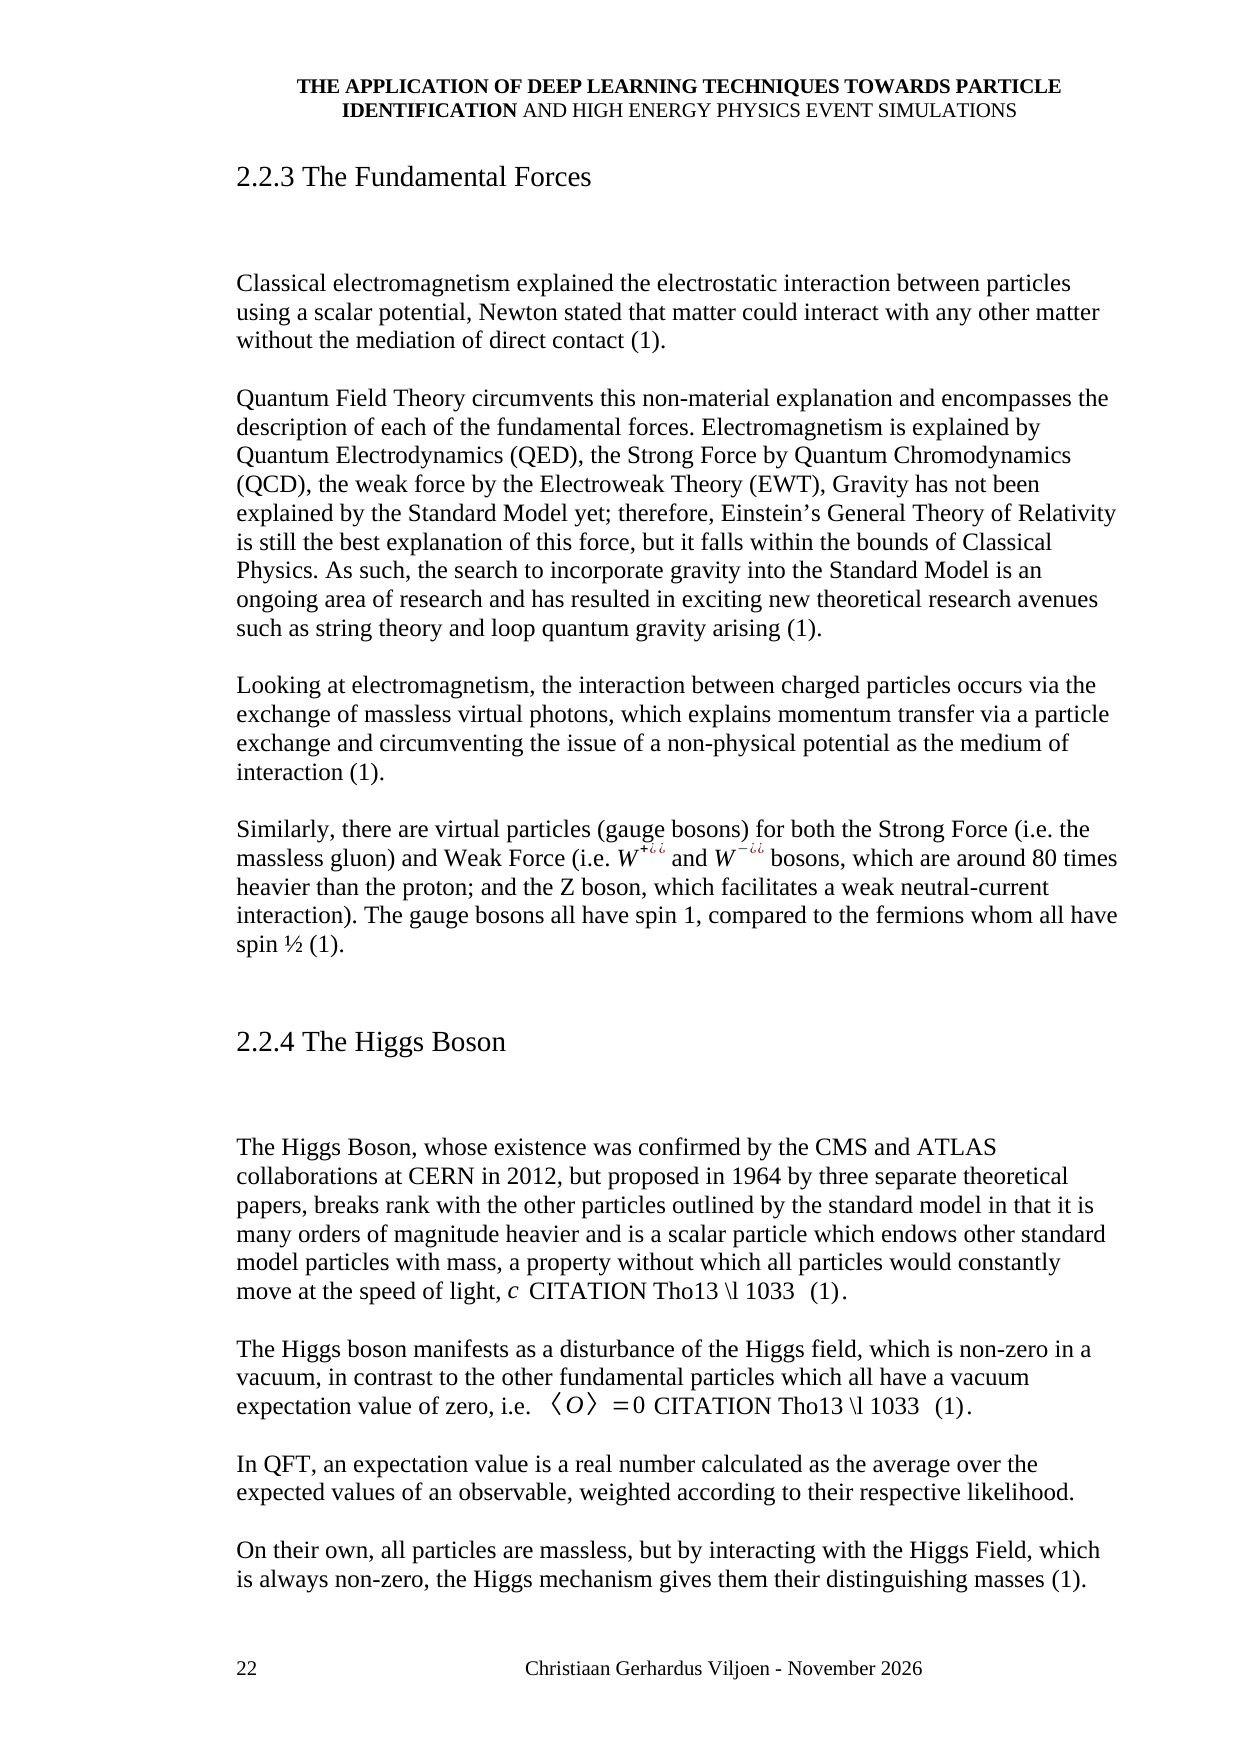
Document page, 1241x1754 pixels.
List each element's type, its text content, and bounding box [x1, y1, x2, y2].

subtitle The Fundamental Forces [236, 159, 1122, 193]
text On their own, all particles are massless, but by interacting with the Higgs Field, which is always non-zero, the Higgs mechanism gives them their distinguishing masses. [236, 1535, 1122, 1592]
text Similarly, there are virtual particles (gauge bosons) for both the Strong Force (i.e. the massless gluon) and Weak Force (i.e. and bosons, which are around 80 times heavier than the proton; and the Z boson, which facilitates a weak neutral-current interaction). The gauge bosons all have spin 1, compared to the fermions whom all have spin ½. [236, 814, 1122, 958]
text The Higgs boson manifests as a disturbance of the Higgs field, which is non-zero in a vacuum, in contrast to the other fundamental particles which all have a vacuum expectation value of zero, i.e. . [236, 1334, 1122, 1420]
subtitle The Higgs Boson [236, 1024, 1122, 1058]
text Classical electromagnetism explained the electrostatic interaction between particles using a scalar potential, Newton stated that matter could interact with any other matter without the mediation of direct contact. [236, 268, 1122, 354]
text Quantum Field Theory circumvents this non-material explanation and encompasses the description of each of the fundamental forces. Electromagnetism is explained by Quantum Electrodynamics (QED), the Strong Force by Quantum Chromodynamics (QCD), the weak force by the Electroweak Theory (EWT), Gravity has not been explained by the Standard Model yet; therefore, Einstein’s General Theory of Relativity is still the best explanation of this force, but it falls within the bounds of Classical Physics. As such, the search to incorporate gravity into the Standard Model is an ongoing area of research and has resulted in exciting new theoretical research avenues such as string theory and loop quantum gravity arising. [236, 383, 1122, 642]
text In QFT, an expectation value is a real number calculated as the average over the expected values of an observable, weighted according to their respective likelihood. [236, 1449, 1122, 1506]
text The Higgs Boson, whose existence was confirmed by the CMS and ATLAS collaborations at CERN in 2012, but proposed in 1964 by three separate theoretical papers, breaks rank with the other particles outlined by the standard model in that it is many orders of magnitude heavier and is a scalar particle which endows other standard model particles with mass, a property without which all particles would constantly move at the speed of light, . [236, 1132, 1122, 1305]
text Looking at electromagnetism, the interaction between charged particles occurs via the exchange of massless virtual photons, which explains momentum transfer via a particle exchange and circumventing the issue of a non-physical potential as the medium of interaction. [236, 670, 1122, 785]
